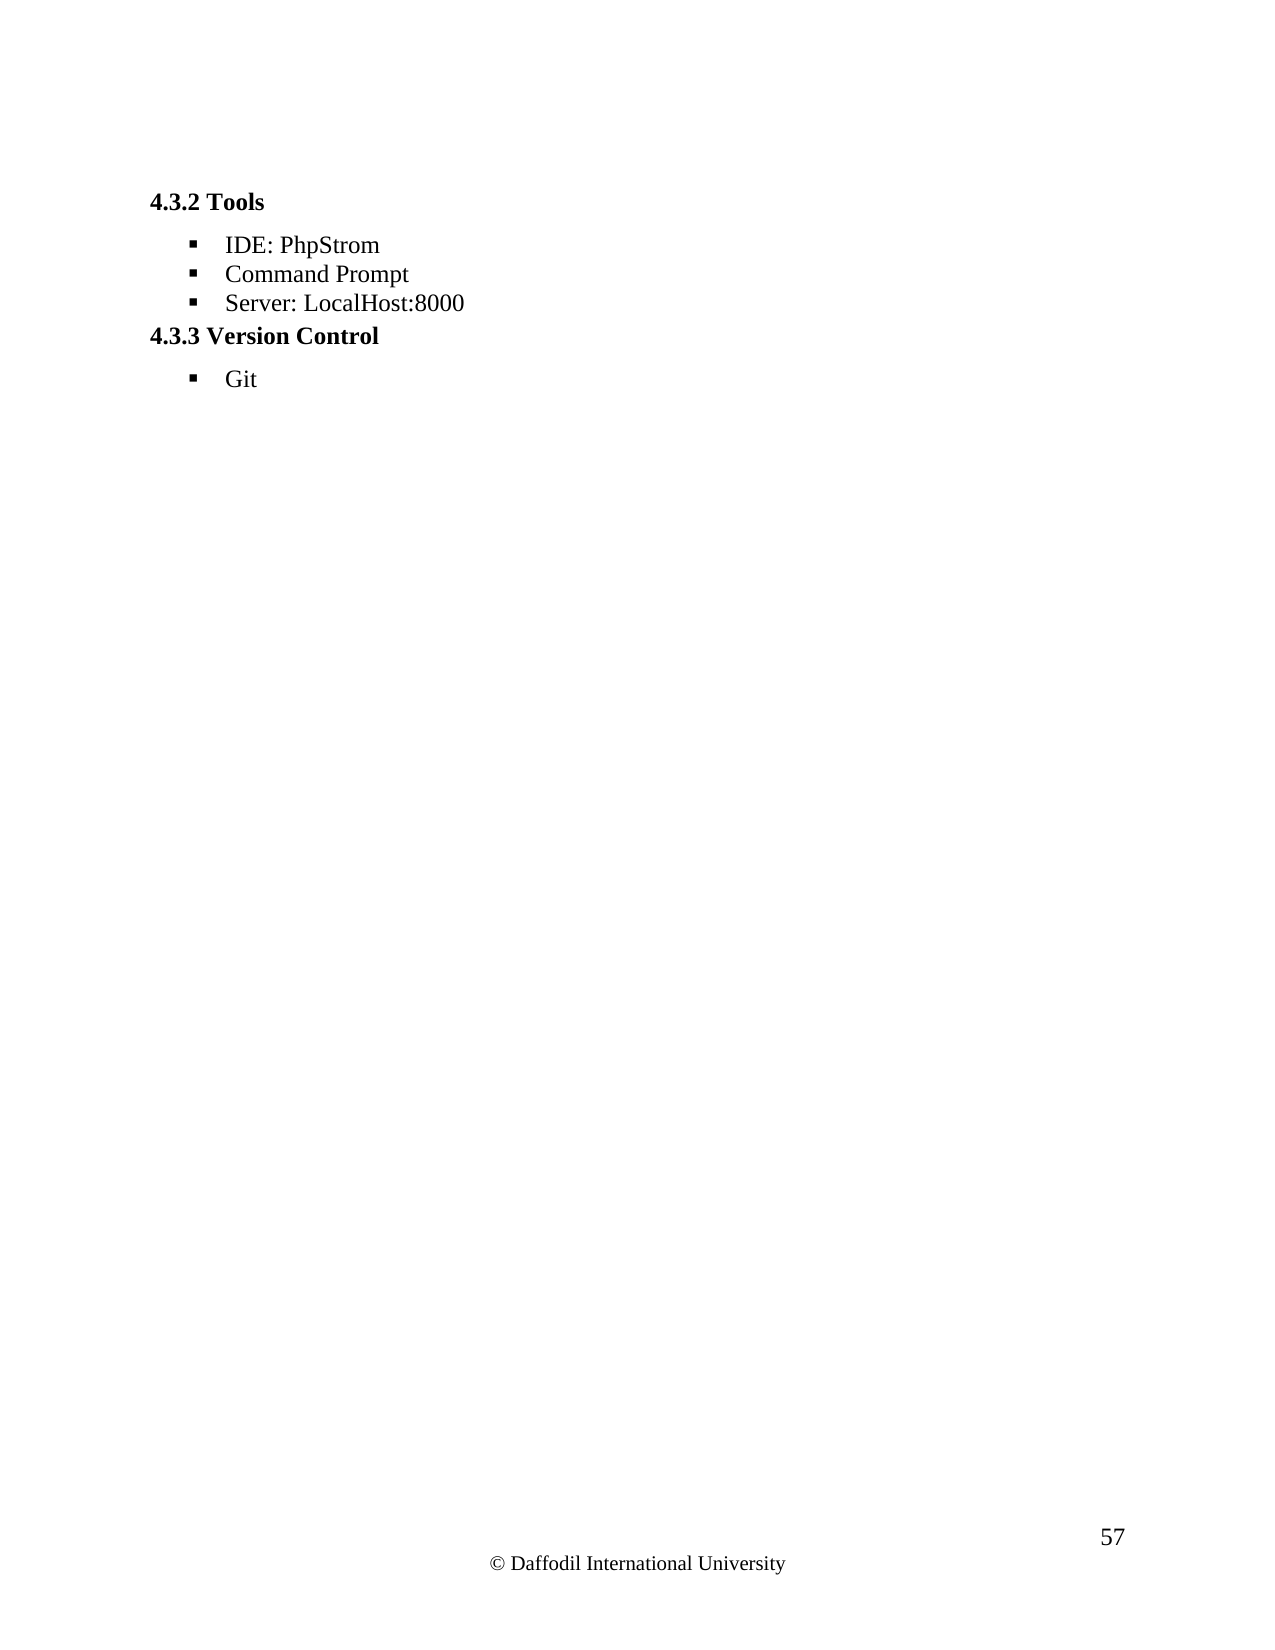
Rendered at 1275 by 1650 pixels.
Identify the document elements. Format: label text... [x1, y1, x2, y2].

list Git [187, 364, 1125, 393]
subtitle 4.3.3 Version Control [150, 321, 1125, 349]
list Server: LocalHost:8000 [187, 288, 1125, 317]
list Command Prompt [187, 259, 1125, 288]
list IDE: PhpStrom [187, 230, 1125, 259]
subtitle 4.3.2 Tools [150, 187, 1125, 216]
